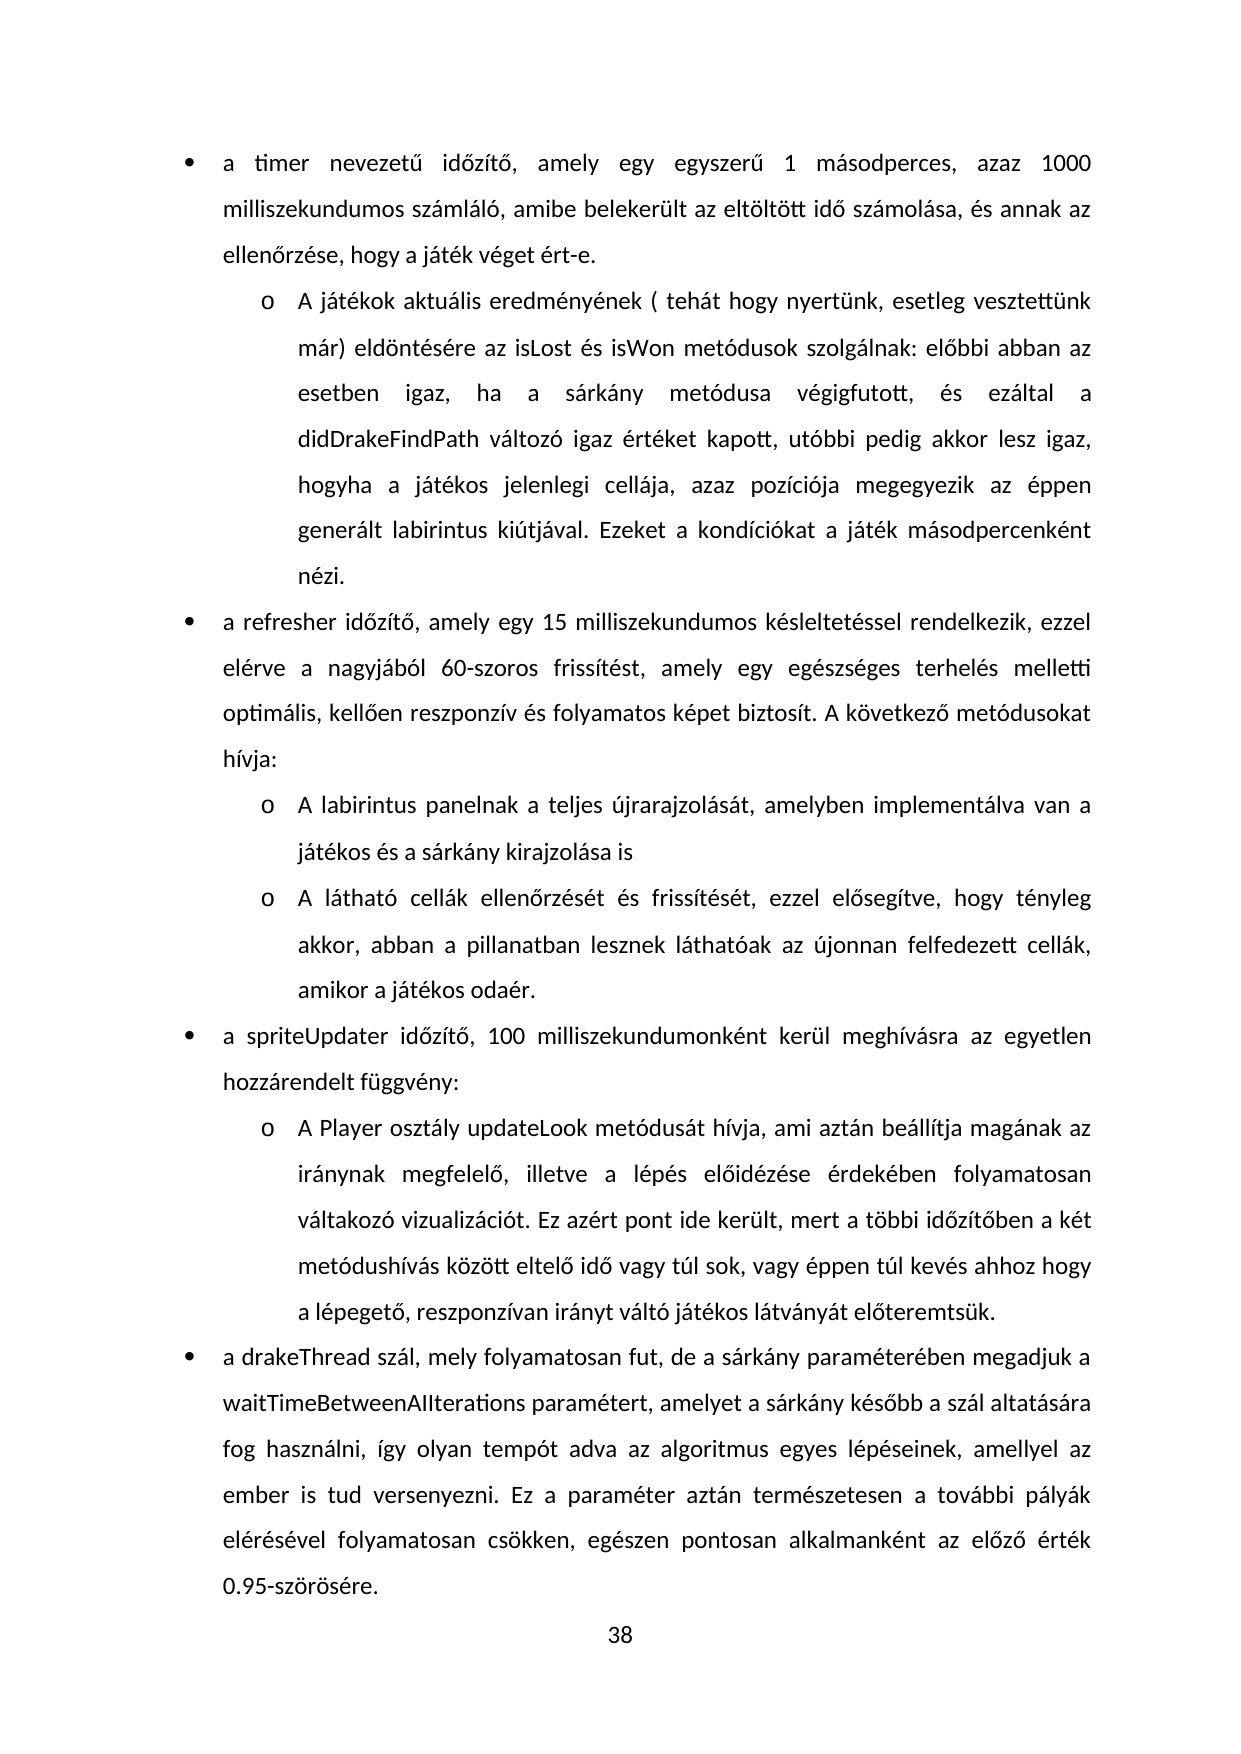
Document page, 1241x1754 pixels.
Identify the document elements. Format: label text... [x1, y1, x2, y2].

list a spriteUpdater időzítő, 100 milliszekundumonként kerül meghívásra az egyetlen hozzárendelt függvény: [185, 1020, 1093, 1096]
list A labirintus panelnak a teljes újrarajzolását, amelyben implementálva van a játékos és a sárkány kirajzolása is [260, 789, 1093, 867]
list A játékok aktuális eredményének ( tehát hogy nyertünk, esetleg vesztettünk már) eldöntésére az isLost és isWon metódusok szolgálnak: előbbi abban az esetben igaz, ha a sárkány metódusa végigfutott, és ezáltal a didDrakeFindPath változó igaz értéket kapott, utóbbi pedig akkor lesz igaz, hogyha a játékos jelenlegi cellája, azaz pozíciója megegyezik az éppen generált labirintus kiútjával. Ezeket a kondíciókat a játék másodpercenként nézi. [260, 285, 1093, 591]
list a drakeThread szál, mely folyamatosan fut, de a sárkány paraméterében megadjuk a waitTimeBetweenAIIterations paramétert, amelyet a sárkány később a szál altatására fog használni, így olyan tempót adva az algoritmus egyes lépéseinek, amellyel az ember is tud versenyezni. Ez a paraméter aztán természetesen a további pályák elérésével folyamatosan csökken, egészen pontosan alkalmanként az előző érték 0.95-szörösére. [185, 1342, 1093, 1601]
list A látható cellák ellenőrzését és frissítését, ezzel elősegítve, hogy tényleg akkor, abban a pillanatban lesznek láthatóak az újonnan felfedezett cellák, amikor a játékos odaér. [260, 882, 1093, 1005]
list a refresher időzítő, amely egy 15 milliszekundumos késleltetéssel rendelkezik, ezzel elérve a nagyjából 60-szoros frissítést, amely egy egészséges terhelés melletti optimális, kellően reszponzív és folyamatos képet biztosít. A következő metódusokat hívja: [185, 606, 1093, 774]
list A Player osztály updateLook metódusát hívja, ami aztán beállítja magának az iránynak megfelelő, illetve a lépés előidézése érdekében folyamatosan váltakozó vizualizációt. Ez azért pont ide került, mert a többi időzítőben a két metódushívás között eltelő idő vagy túl sok, vagy éppen túl kevés ahhoz hogy a lépegető, reszponzívan irányt váltó játékos látványát előteremtsük. [260, 1112, 1093, 1326]
list a timer nevezetű időzítő, amely egy egyszerű 1 másodperces, azaz 1000 milliszekundumos számláló, amibe belekerült az eltöltött idő számolása, és annak az ellenőrzése, hogy a játék véget ért-e. [185, 148, 1093, 269]
